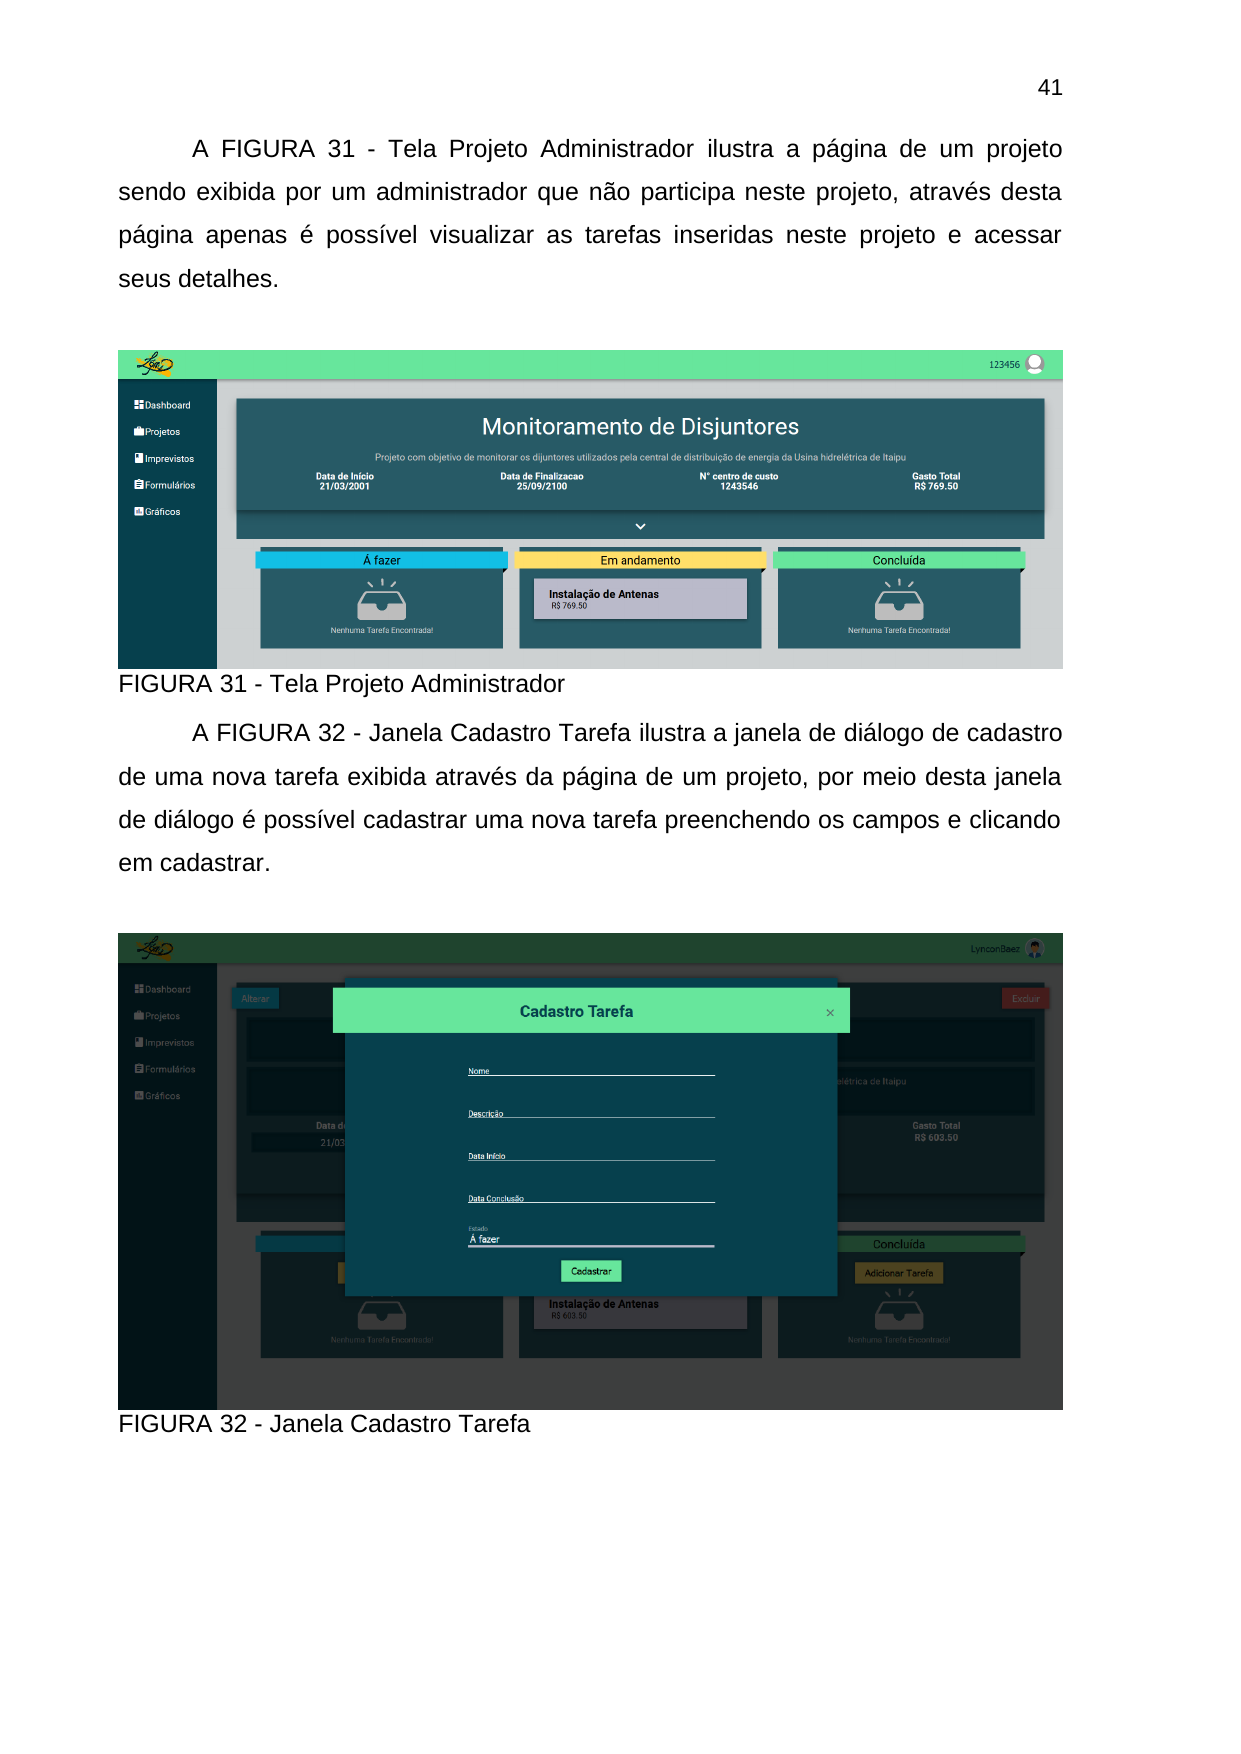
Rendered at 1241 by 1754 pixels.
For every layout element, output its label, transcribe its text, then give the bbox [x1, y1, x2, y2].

text A FIGURA 32 - Janela Cadastro Tarefa ilustra a janela de diálogo de cadastro de uma nova tarefa exibida através da página de um projeto, por meio desta janela de diálogo é possível cadastrar uma nova tarefa preenchendo os campos e clicando em cadastrar. [118, 718, 1063, 876]
picture [134, 427, 146, 435]
picture [118, 933, 1063, 1410]
picture [135, 454, 143, 462]
picture [118, 350, 1063, 669]
text A FIGURA 31 - Tela Projeto Administrador ilustra a página de um projeto sendo exibida por um administrador que não participa neste projeto, através desta página apenas é possível visualizar as tarefas inseridas neste projeto e acessar seus detalhes. [118, 134, 1063, 292]
picture [152, 404, 162, 408]
picture [135, 508, 143, 515]
